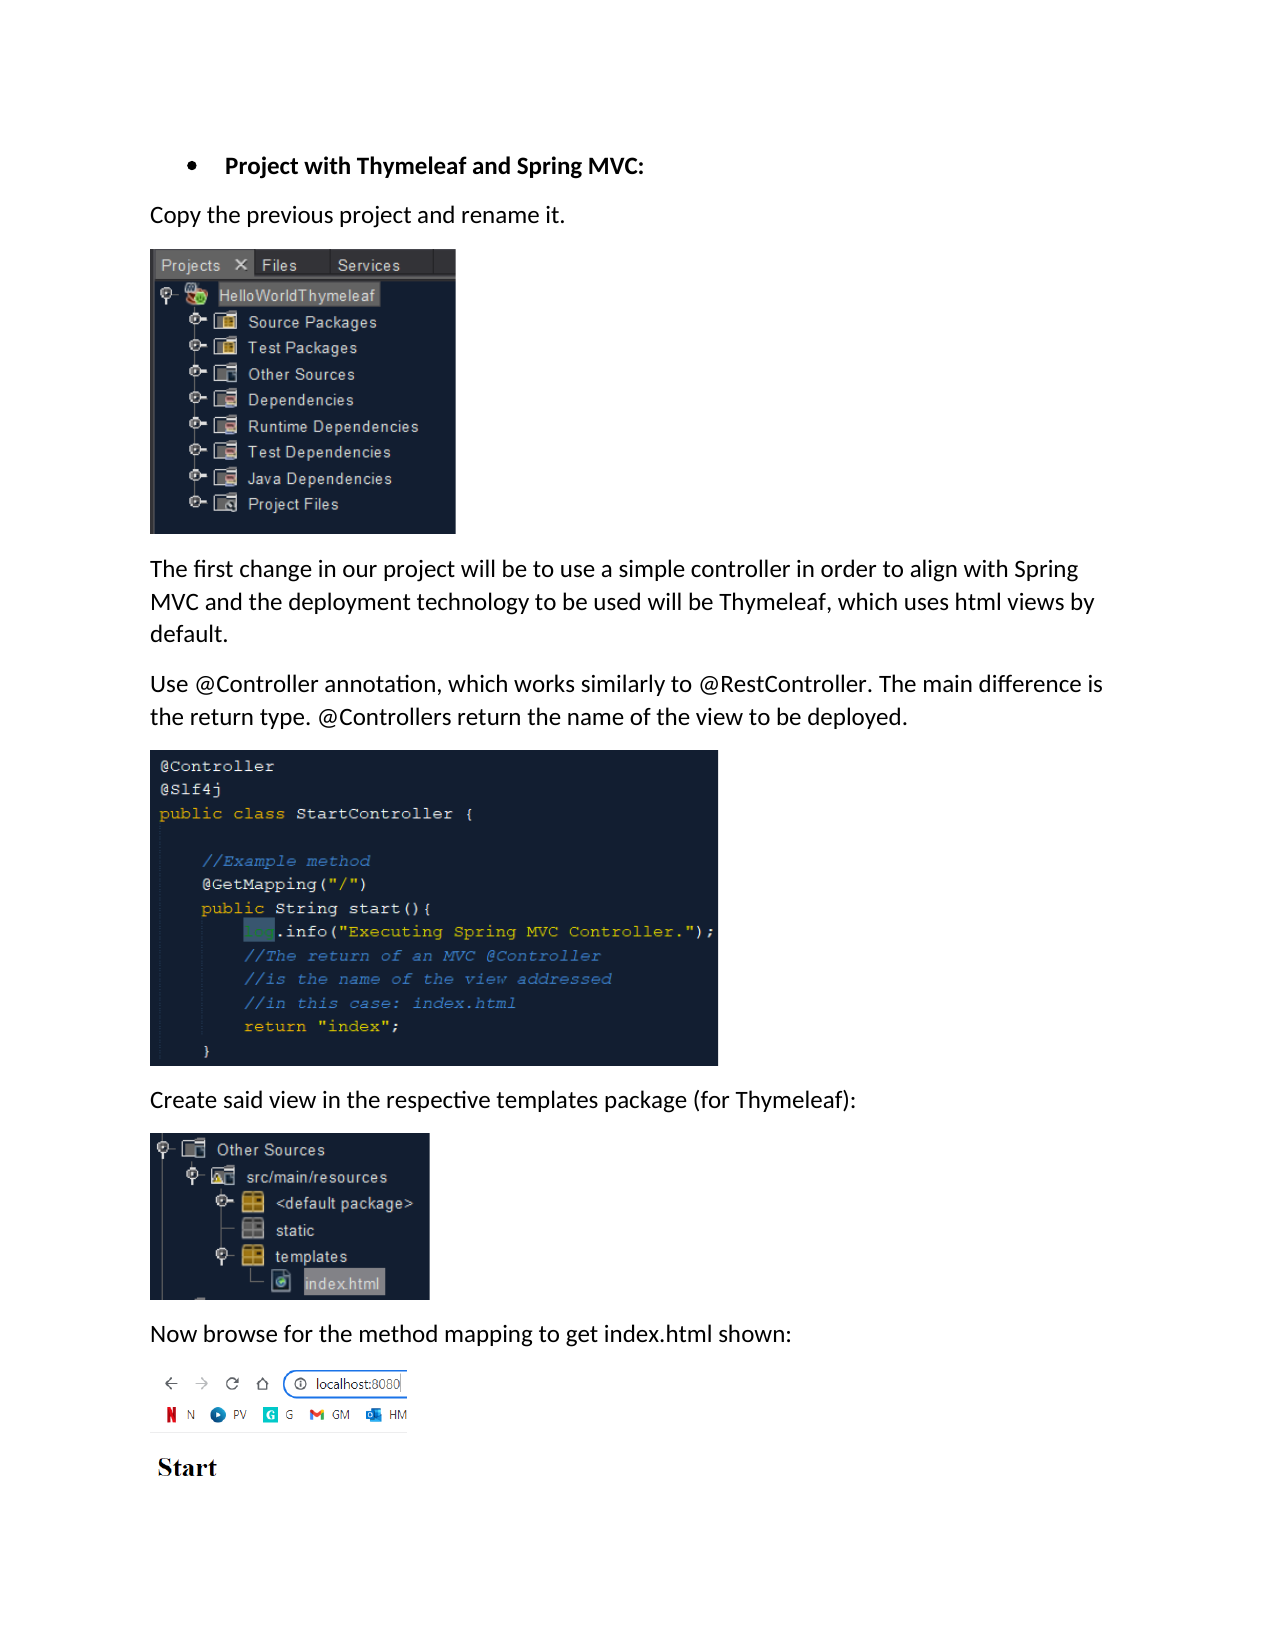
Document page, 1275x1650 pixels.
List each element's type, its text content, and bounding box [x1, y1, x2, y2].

list Project with Thymeleaf and Spring MVC: [187, 150, 1125, 181]
picture [150, 1367, 407, 1495]
text Create said view in the respective templates package (for Thymeleaf): [150, 1084, 1125, 1114]
text Use @Controller annotation, which works similarly to @RestController. The main difference is the return type. @Controllers return the name of the view to be deployed. [150, 668, 1125, 732]
picture [150, 249, 456, 534]
picture [150, 750, 719, 1066]
text The first change in our project will be to use a simple controller in order to align with Spring MVC and the deployment technology to be used will be Thymeleaf, which uses html views by default. [150, 553, 1125, 649]
picture [150, 1133, 430, 1300]
text Copy the previous project and rename it. [150, 199, 1125, 230]
text Now browse for the method mapping to get index.html shown: [150, 1318, 1125, 1349]
